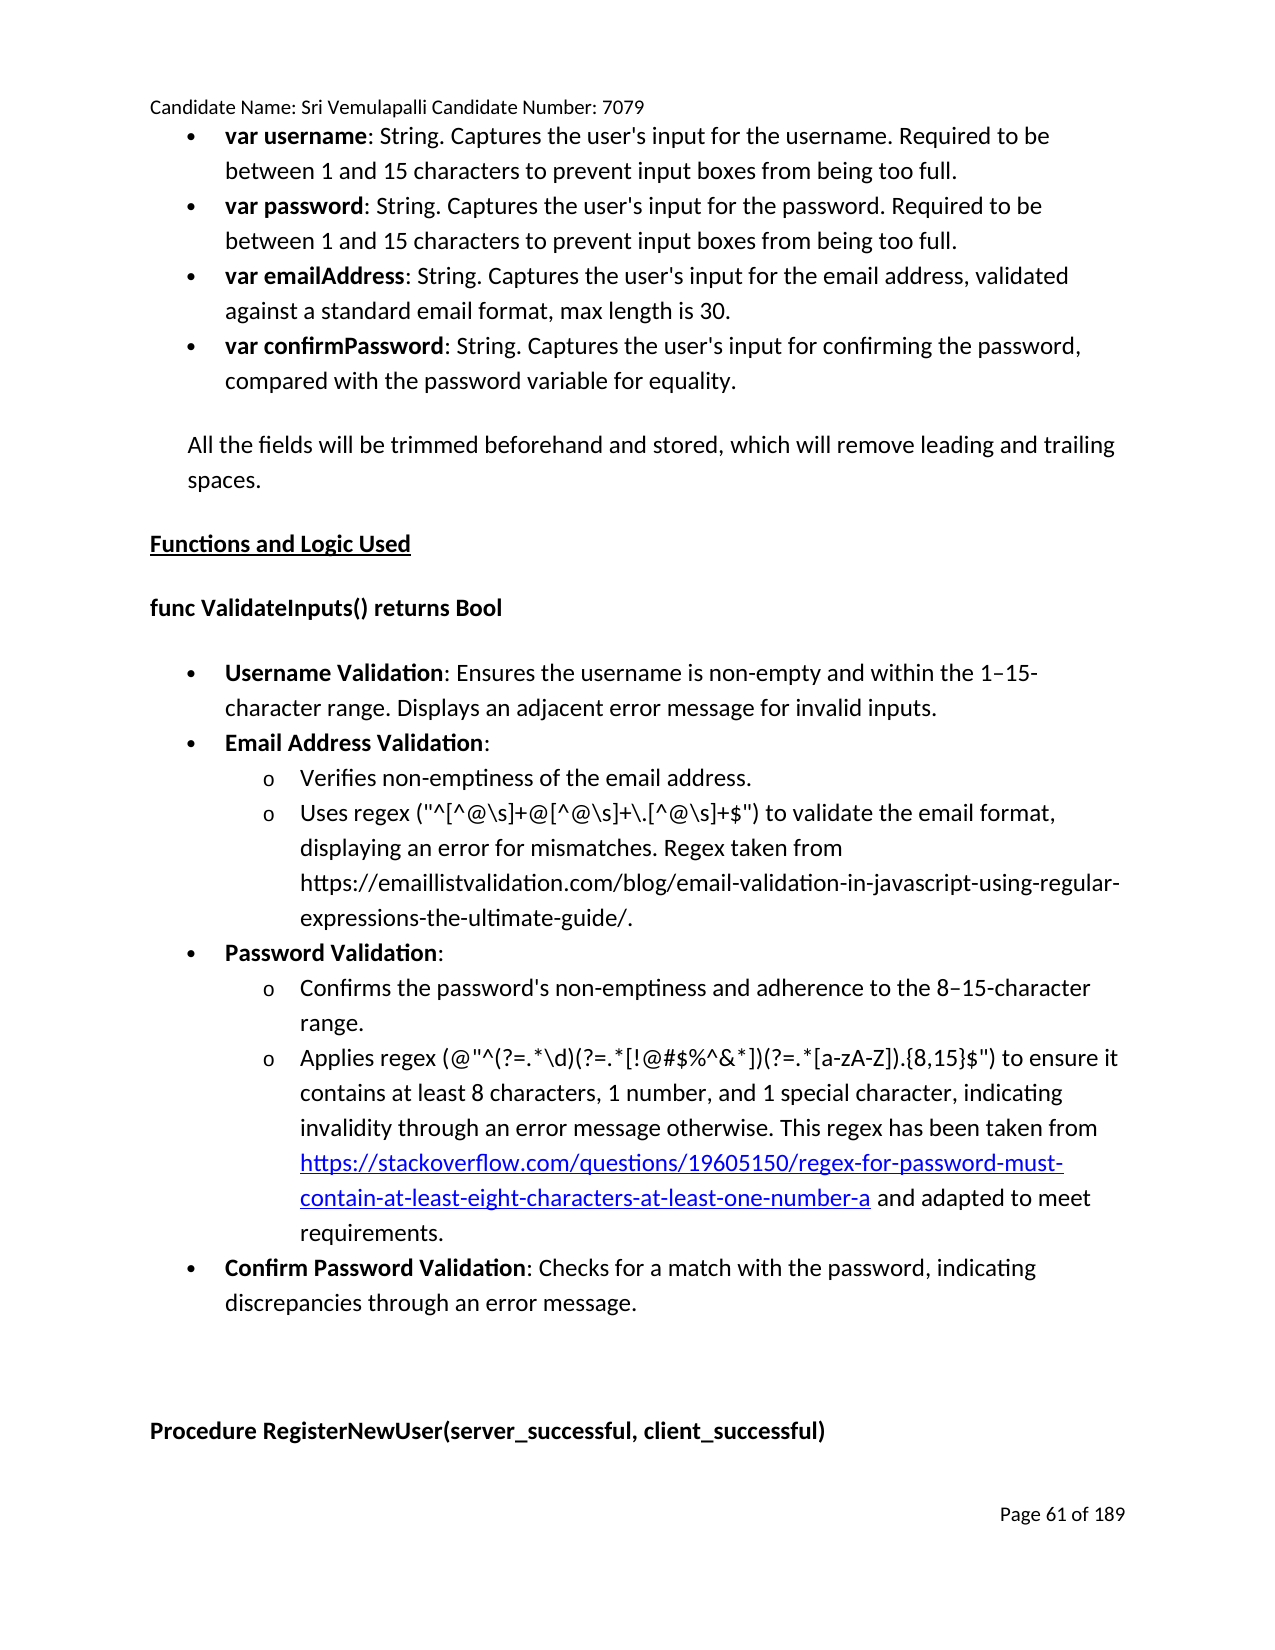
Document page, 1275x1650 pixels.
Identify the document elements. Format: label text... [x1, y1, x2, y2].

list Confirm Password Validation: Checks for a match with the password, indicating discrepancies through an error message. [187, 1252, 1125, 1317]
list Password Validation: [187, 937, 1125, 967]
list Username Validation: Ensures the username is non-empty and within the 1–15-character range. Displays an adjacent error message for invalid inputs. [187, 657, 1125, 722]
list Uses regex ("^[^@\s]+@[^@\s]+\.[^@\s]+$") to validate the email format, displaying an error for mismatches. Regex taken from https://emaillistvalidation.com/blog/email-validation-in-javascript-using-regular-expressions-the-ultimate-guide/. [262, 797, 1125, 932]
text func ValidateInputs() returns Bool [150, 592, 1125, 623]
text Procedure RegisterNewUser(server_successful, client_successful) [150, 1415, 1125, 1446]
list Email Address Validation: [187, 727, 1125, 757]
list var password: String. Captures the user's input for the password. Required to be between 1 and 15 characters to prevent input boxes from being too full. [187, 190, 1125, 256]
text Functions and Logic Used [150, 528, 1125, 559]
list Confirms the password's non-emptiness and adherence to the 8–15-character range. [262, 972, 1125, 1037]
list Applies regex (@"^(?=.*\d)(?=.*[!@#$%^&*])(?=.*[a-zA-Z]).{8,15}$") to ensure it contains at least 8 characters, 1 number, and 1 special character, indicating invalidity through an error message otherwise. This regex has been taken from https://stackoverflow.com/questions/19605150/regex-for-password-must-contain-at-least-eight-characters-at-least-one-number-a and adapted to meet requirements. [262, 1042, 1125, 1247]
list var emailAddress: String. Captures the user's input for the email address, validated against a standard email format, max length is 30. [187, 260, 1125, 326]
list var confirmPassword: String. Captures the user's input for confirming the password, compared with the password variable for equality. [187, 330, 1125, 396]
text All the fields will be trimmed beforehand and stored, which will remove leading and trailing spaces. [187, 429, 1125, 495]
list var username: String. Captures the user's input for the username. Required to be between 1 and 15 characters to prevent input boxes from being too full. [187, 120, 1125, 186]
list Verifies non-emptiness of the email address. [262, 762, 1125, 792]
